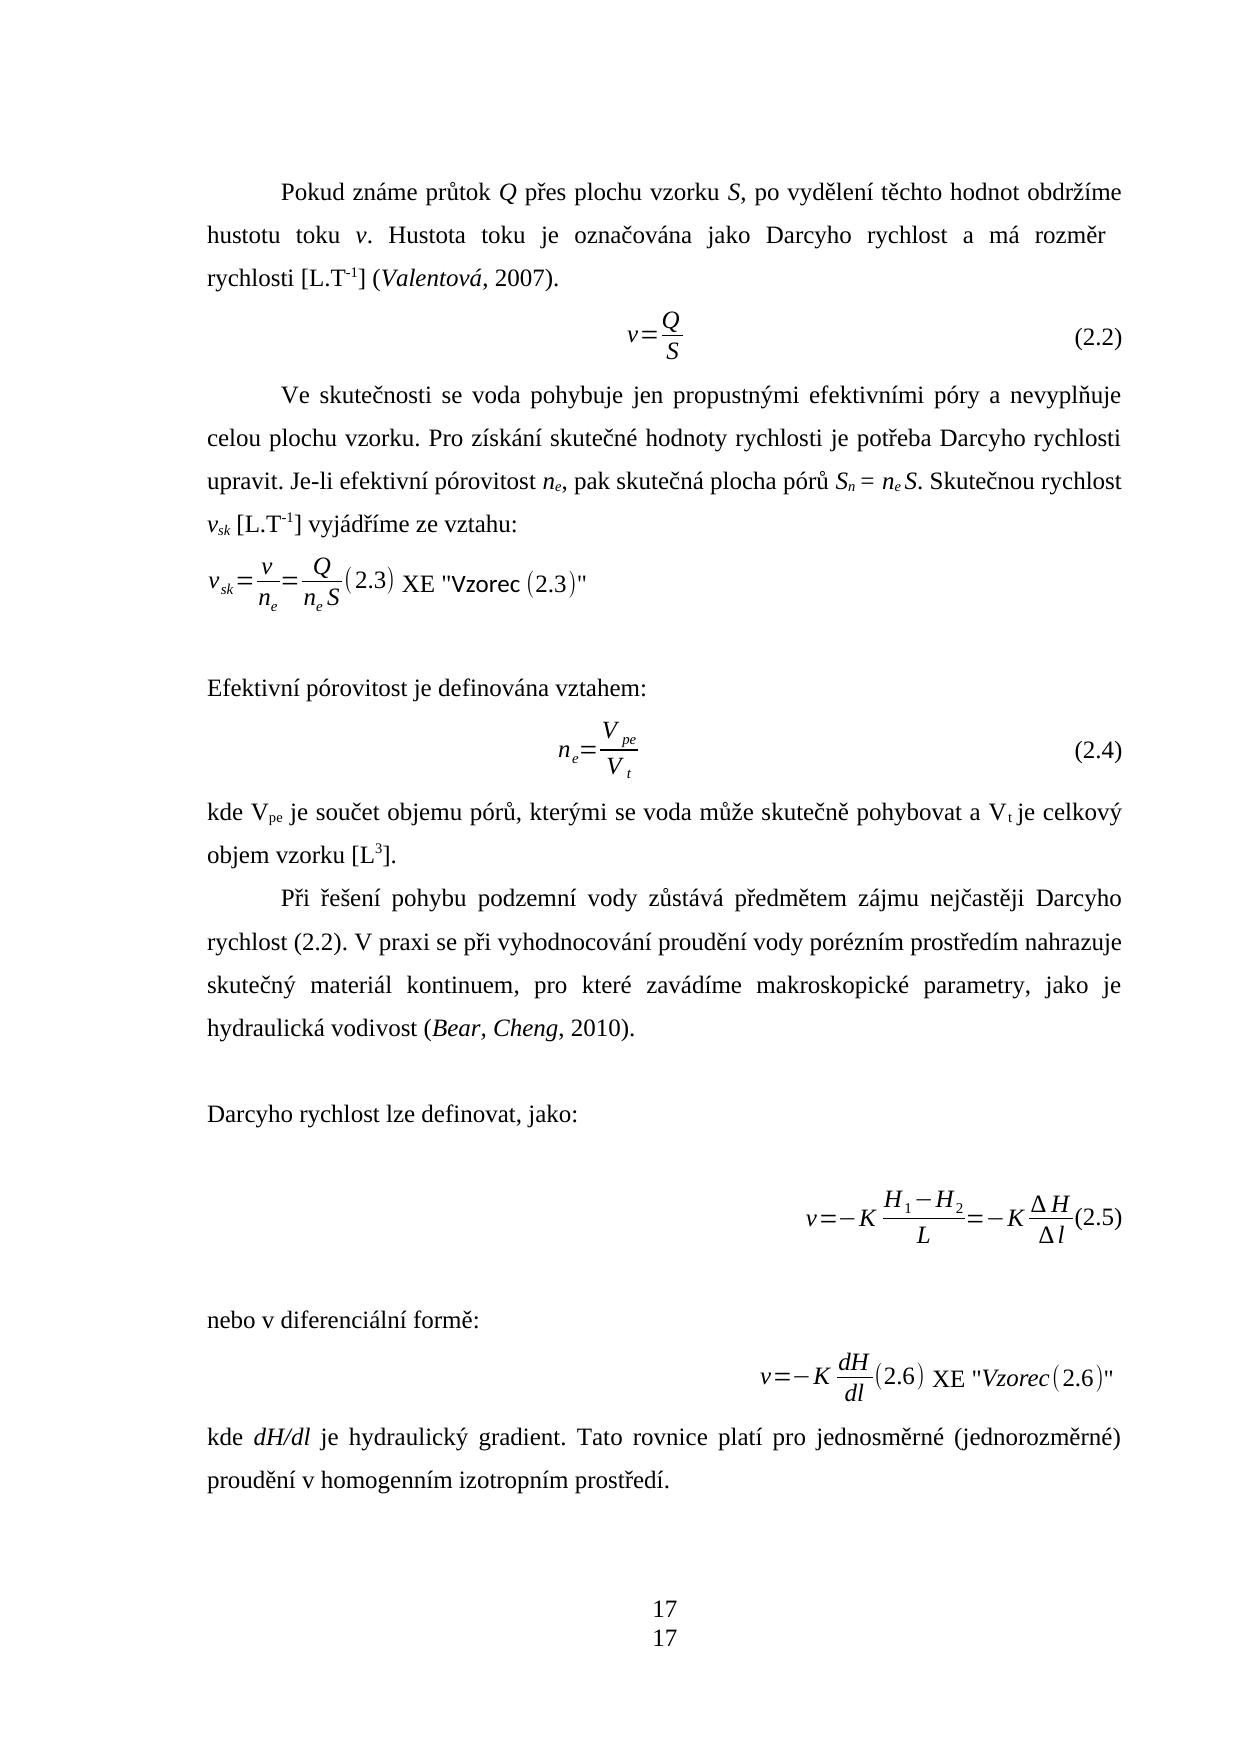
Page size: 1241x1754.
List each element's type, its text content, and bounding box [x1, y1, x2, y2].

text kde dH/dl je hydraulický gradient. Tato rovnice platí pro jednosměrné (jednorozměrné) proudění v homogenním izotropním prostředí. [207, 1422, 1122, 1494]
text (2.4) [207, 717, 1122, 783]
text Efektivní pórovitost je definována vztahem: [207, 673, 1122, 702]
text Darcyho rychlost lze definovat, jako: [207, 1099, 1122, 1128]
text Pokud známe průtok Q přes plochu vzorku S, po vydělení těchto hodnot obdržíme hustotu toku v. Hustota toku je označována jako Darcyho rychlost a má rozměr rychlosti [L.T-1] (Valentová, 2007). [207, 177, 1122, 292]
text nebo v diferenciální formě: [207, 1306, 1122, 1334]
text (2.5) [207, 1185, 1122, 1248]
text Při řešení pohybu podzemní vody zůstává předmětem zájmu nejčastěji Darcyho rychlost (2.2). V praxi se při vyhodnocování proudění vody porézním prostředím nahrazuje skutečný materiál kontinuem, pro které zavádíme makroskopické parametry, jako je hydraulická vodivost (Bear, Cheng, 2010). [207, 883, 1122, 1042]
text kde Vpe je součet objemu pórů, kterými se voda může skutečně pohybovat a Vt je celkový objem vzorku [L3]. [207, 797, 1122, 869]
text (2.2) [207, 307, 1122, 366]
text Ve skutečnosti se voda pohybuje jen propustnými efektivními póry a nevyplňuje celou plochu vzorku. Pro získání skutečné hodnoty rychlosti je potřeba Darcyho rychlosti upravit. Je-li efektivní pórovitost ne, pak skutečná plocha pórů Sn = ne S. Skutečnou rychlost vsk [L.T-1] vyjádříme ze vztahu: [207, 380, 1122, 538]
